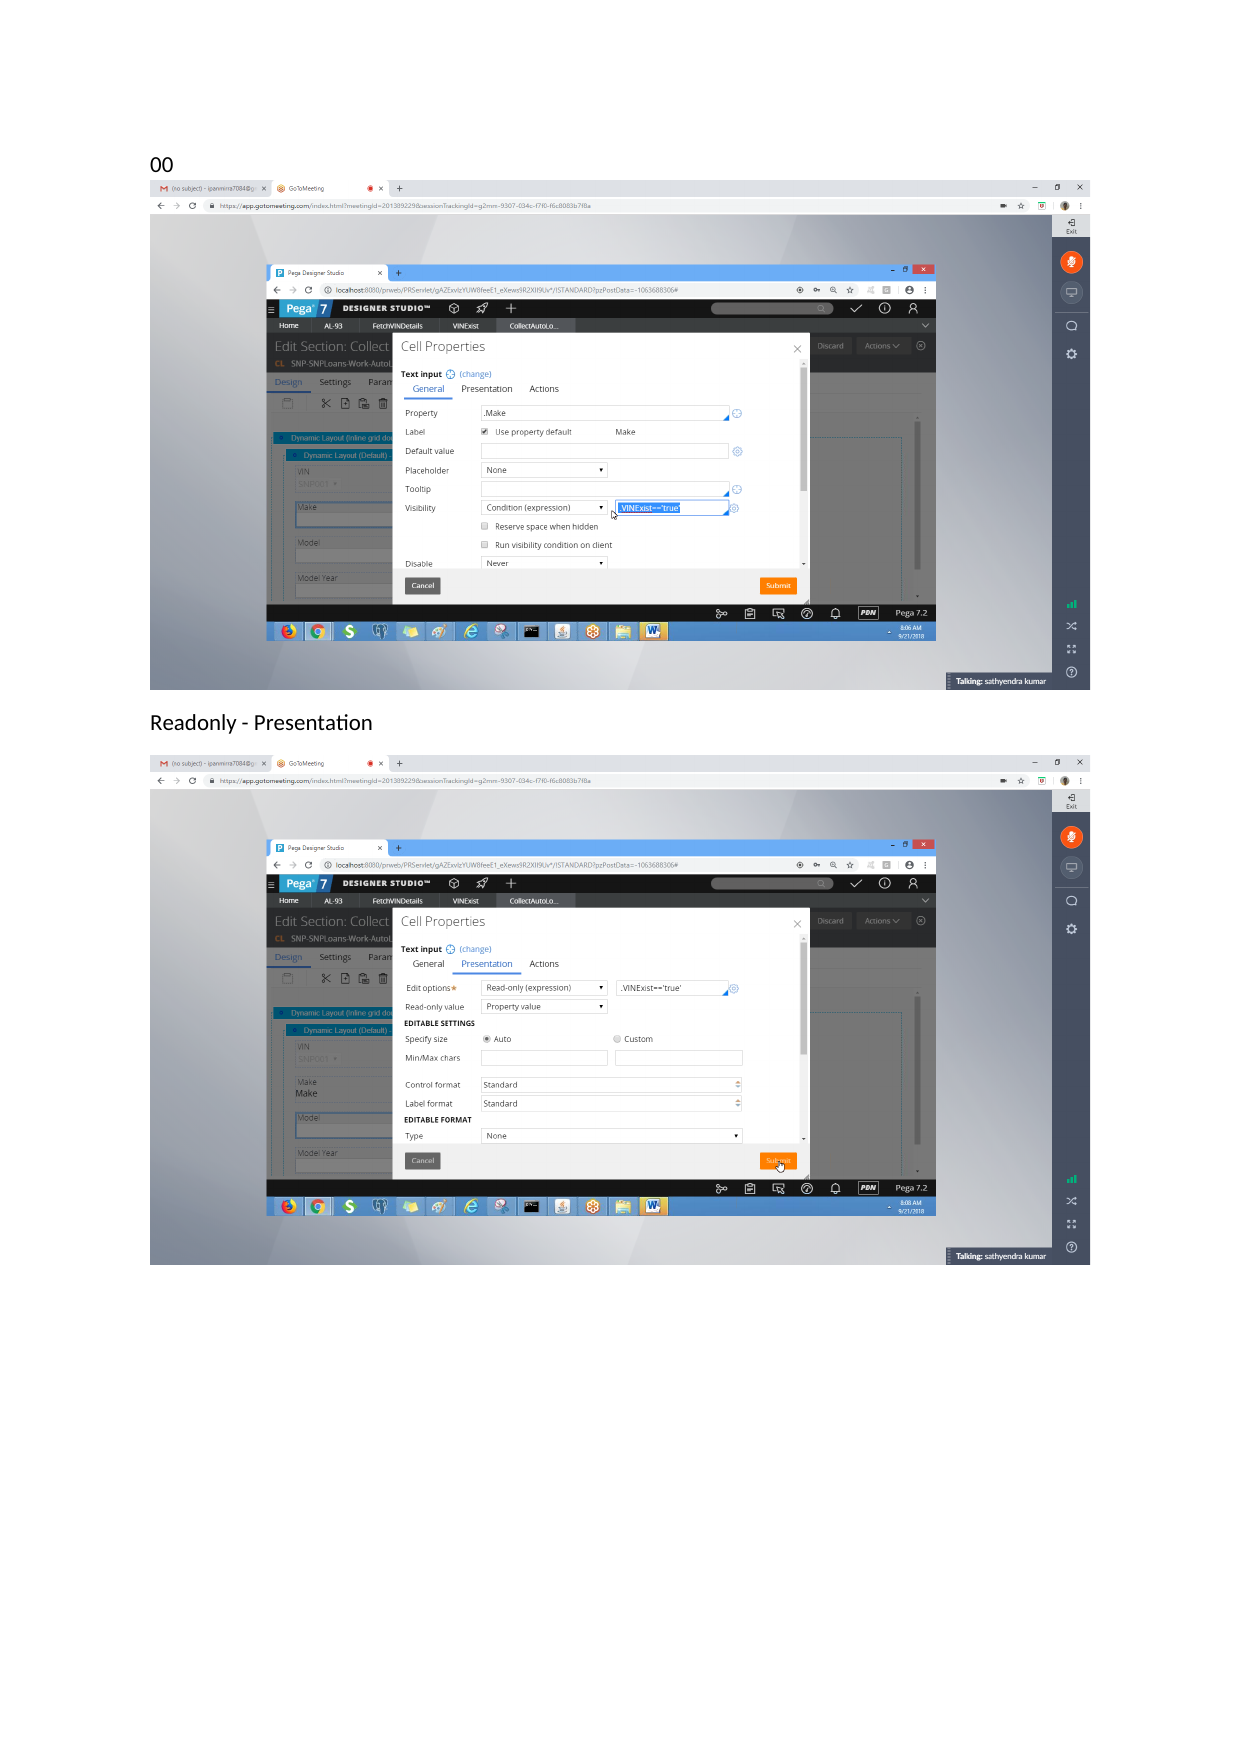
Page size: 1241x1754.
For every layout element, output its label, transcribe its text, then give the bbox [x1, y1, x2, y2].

picture [150, 755, 1091, 1265]
text 00 [150, 150, 1090, 180]
text Readonly - Presentation [150, 708, 1090, 736]
picture [150, 180, 1091, 690]
